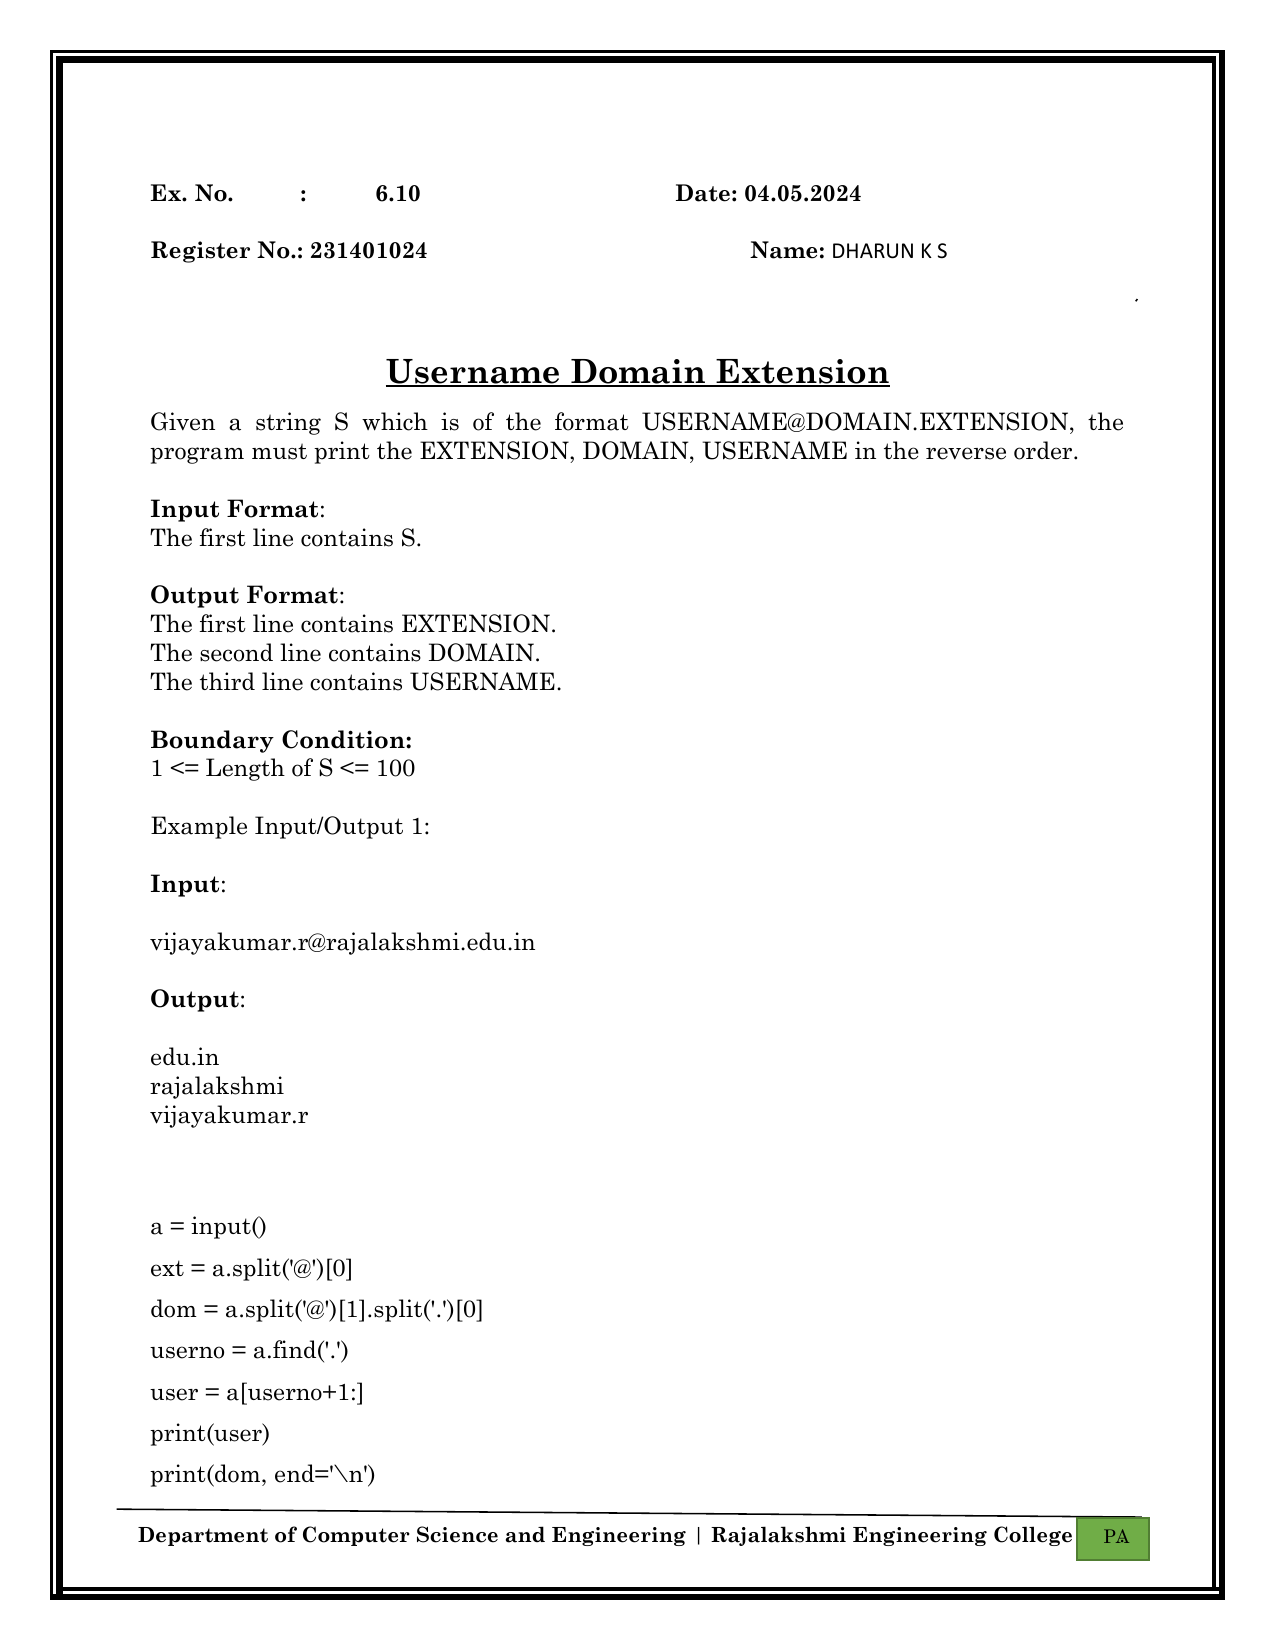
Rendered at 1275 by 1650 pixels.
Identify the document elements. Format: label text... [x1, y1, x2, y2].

text edu.in [150, 1042, 1125, 1071]
text Output: [150, 984, 1125, 1013]
text Example Input/Output 1: [150, 811, 1125, 840]
text The first line contains EXTENSION. [150, 609, 1125, 638]
text print(user) [150, 1418, 1125, 1447]
text Given a string S which is of the format USERNAME@DOMAIN.EXTENSION, the program must print the EXTENSION, DOMAIN, USERNAME in the reverse order. [150, 407, 1125, 465]
text Input Format: [150, 493, 1125, 522]
text The second line contains DOMAIN. [150, 638, 1125, 667]
text Output Format: [150, 580, 1125, 609]
text 1 <= Length of S <= 100 [150, 753, 1125, 782]
text Username Domain Extension [150, 350, 1125, 390]
text a = input() [150, 1211, 1125, 1240]
text Boundary Condition: [150, 724, 1125, 753]
text vijayakumar.r@rajalakshmi.edu.in [150, 926, 1125, 955]
text print(dom, end='\n') [150, 1459, 1125, 1488]
text Input: [150, 869, 1125, 897]
text Ex. No. : 6.10 Date: 04.05.2024 [150, 179, 1125, 207]
text Register No.: 231401024 Name: DHARUN K S [150, 236, 1125, 264]
text vijayakumar.r [150, 1099, 1125, 1128]
text user = a[userno+1:] [150, 1376, 1125, 1405]
text The first line contains S. [150, 522, 1125, 551]
text dom = a.split('@')[1].split('.')[0] [150, 1294, 1125, 1323]
text rajalakshmi [150, 1071, 1125, 1099]
text userno = a.find('.') [150, 1335, 1125, 1364]
text The third line contains USERNAME. [150, 667, 1125, 696]
text ext = a.split('@')[0] [150, 1252, 1125, 1281]
